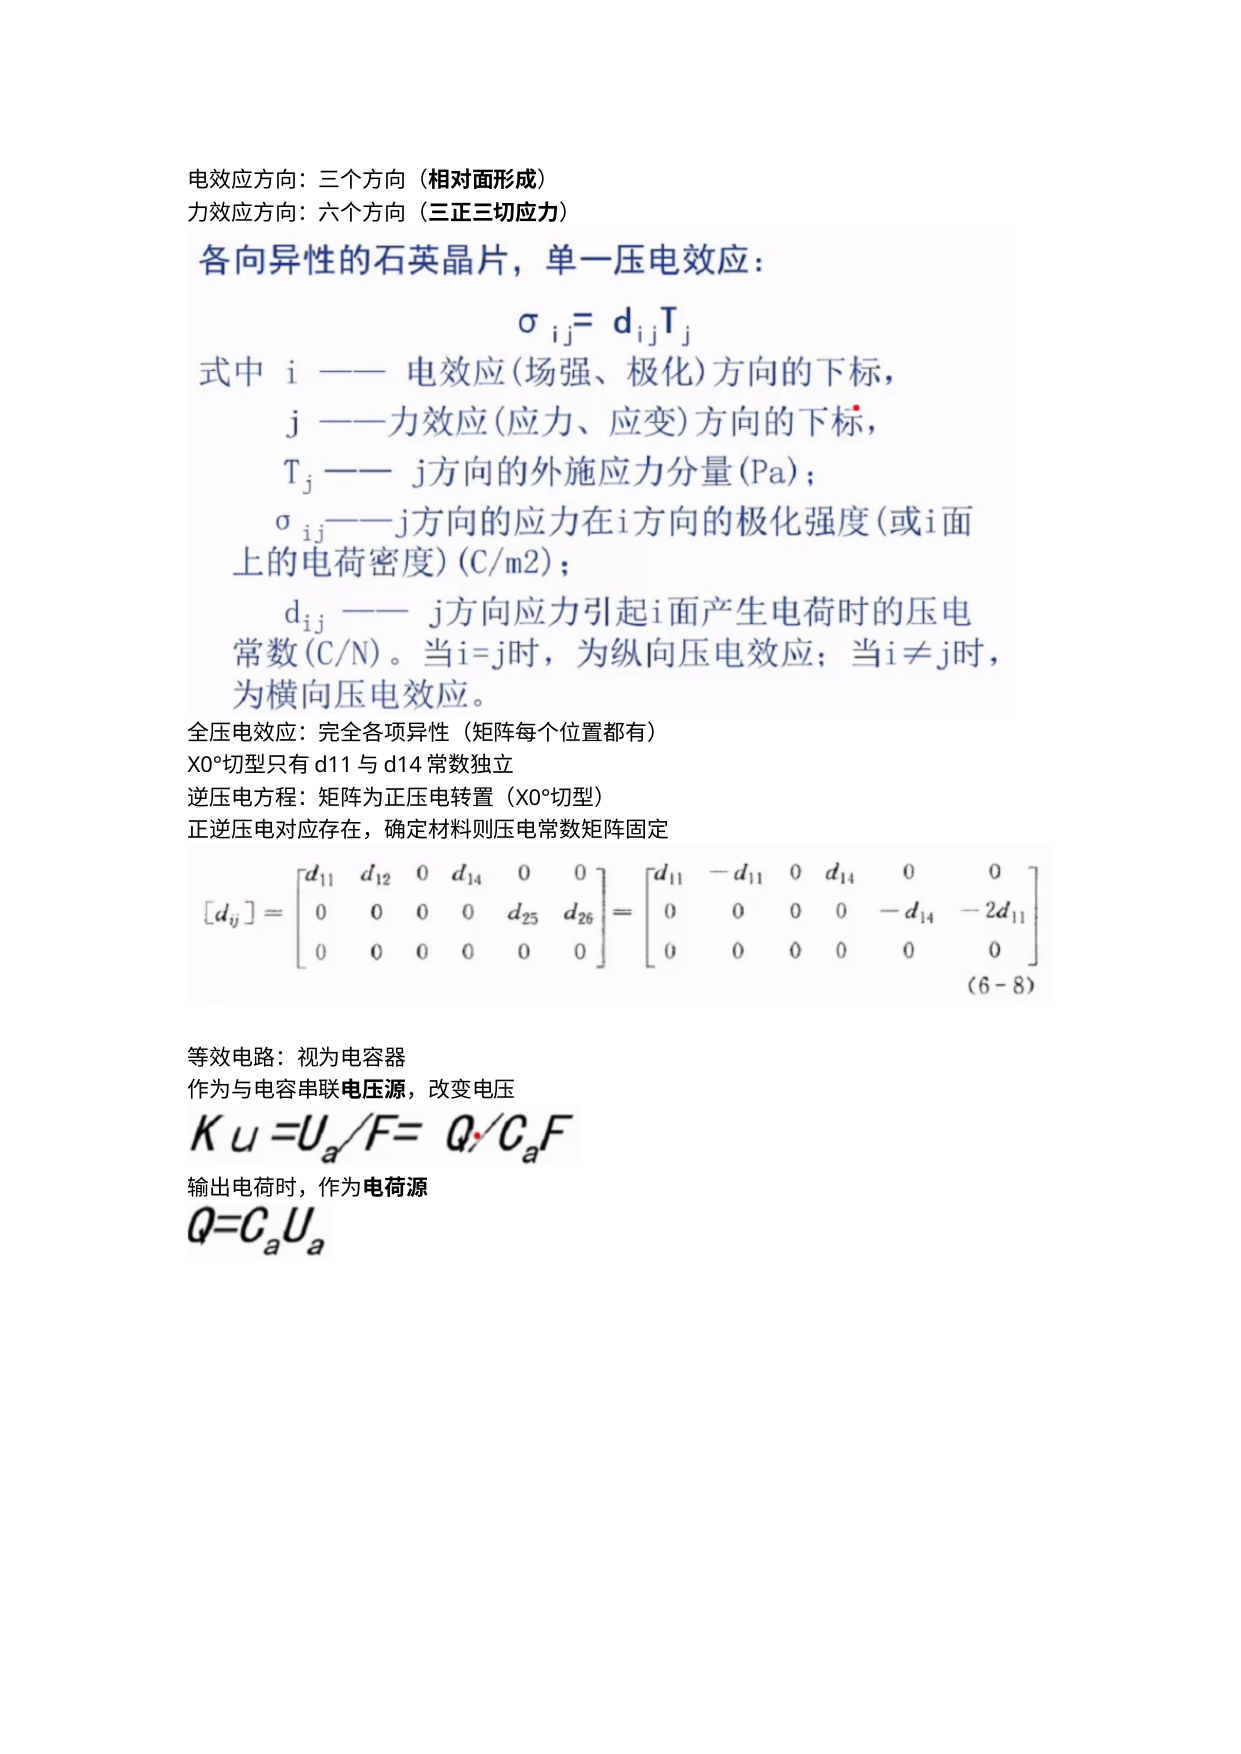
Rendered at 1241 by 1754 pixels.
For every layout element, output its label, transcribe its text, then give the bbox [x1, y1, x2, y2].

picture [187, 227, 1014, 714]
text 输出电荷时，作为电荷源 [187, 1169, 1053, 1202]
picture [187, 844, 1053, 1003]
picture [187, 1202, 332, 1261]
text 正逆压电对应存在，确定材料则压电常数矩阵固定 [187, 812, 1053, 844]
text 力效应方向：六个方向（三正三切应力） [187, 194, 1053, 227]
text 电效应方向：三个方向（相对面形成） [187, 162, 1053, 194]
picture [187, 1104, 579, 1166]
text X0°切型只有d11与d14常数独立 [187, 747, 1053, 779]
text 逆压电方程：矩阵为正压电转置（X0°切型） [187, 779, 1053, 812]
text 全压电效应：完全各项异性（矩阵每个位置都有） [187, 714, 1053, 747]
text 作为与电容串联电压源，改变电压 [187, 1072, 1053, 1104]
text 等效电路：视为电容器 [187, 1039, 1053, 1072]
